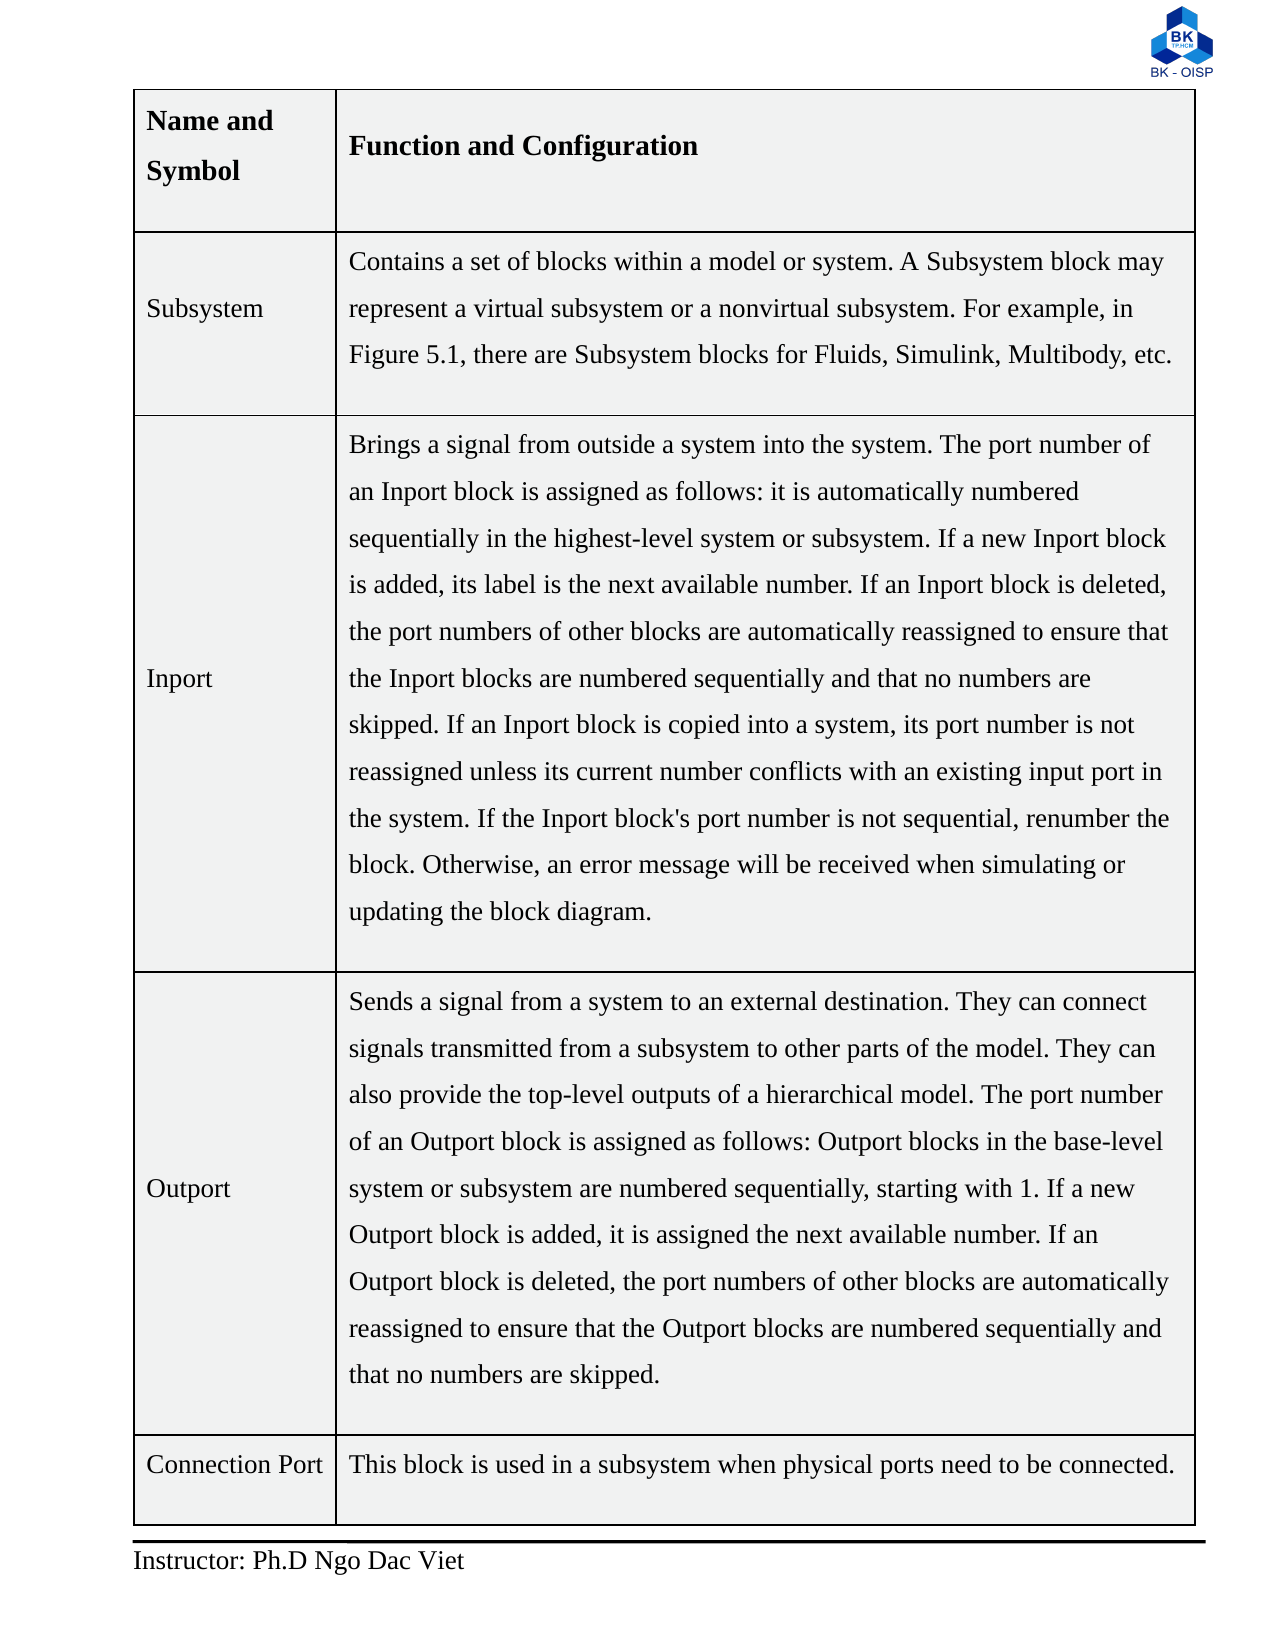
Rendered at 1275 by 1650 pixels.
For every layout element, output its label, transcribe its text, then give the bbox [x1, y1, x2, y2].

picture [1150, 5, 1214, 83]
table_cell Connection Port [135, 1436, 335, 1524]
table_header Name and Symbol [135, 90, 335, 231]
table_cell This block is used in a subsystem when physical ports need to be connected. [337, 1436, 1194, 1524]
table_cell Inport [135, 416, 335, 971]
table_cell Sends a signal from a system to an external destination. They can connect signals transmitted from a subsystem to other parts of the model. They can also provide the top-level outputs of a hierarchical model. The port number of an Outport block is assigned as follows: Outport blocks in the base-level system or subsystem are numbered sequentially, starting with 1. If a new Outport block is added, it is assigned the next available number. If an Outport block is deleted, the port numbers of other blocks are automatically reassigned to ensure that the Outport blocks are numbered sequentially and that no numbers are skipped. [337, 973, 1194, 1434]
table_cell Brings a signal from outside a system into the system. The port number of an Inport block is assigned as follows: it is automatically numbered sequentially in the highest-level system or subsystem. If a new Inport block is added, its label is the next available number. If an Inport block is deleted, the port numbers of other blocks are automatically reassigned to ensure that the Inport blocks are numbered sequentially and that no numbers are skipped. If an Inport block is copied into a system, its port number is not reassigned unless its current number conflicts with an existing input port in the system. If the Inport block's port number is not sequential, renumber the block. Otherwise, an error message will be received when simulating or updating the block diagram. [337, 416, 1194, 971]
table_cell Subsystem [135, 233, 335, 414]
table_header Function and Configuration [337, 90, 1194, 231]
table_cell Contains a set of blocks within a model or system. A Subsystem block may represent a virtual subsystem or a nonvirtual subsystem. For example, in Figure 5.1, there are Subsystem blocks for Fluids, Simulink, Multibody, etc. [337, 233, 1194, 414]
table_cell Outport [135, 973, 335, 1434]
